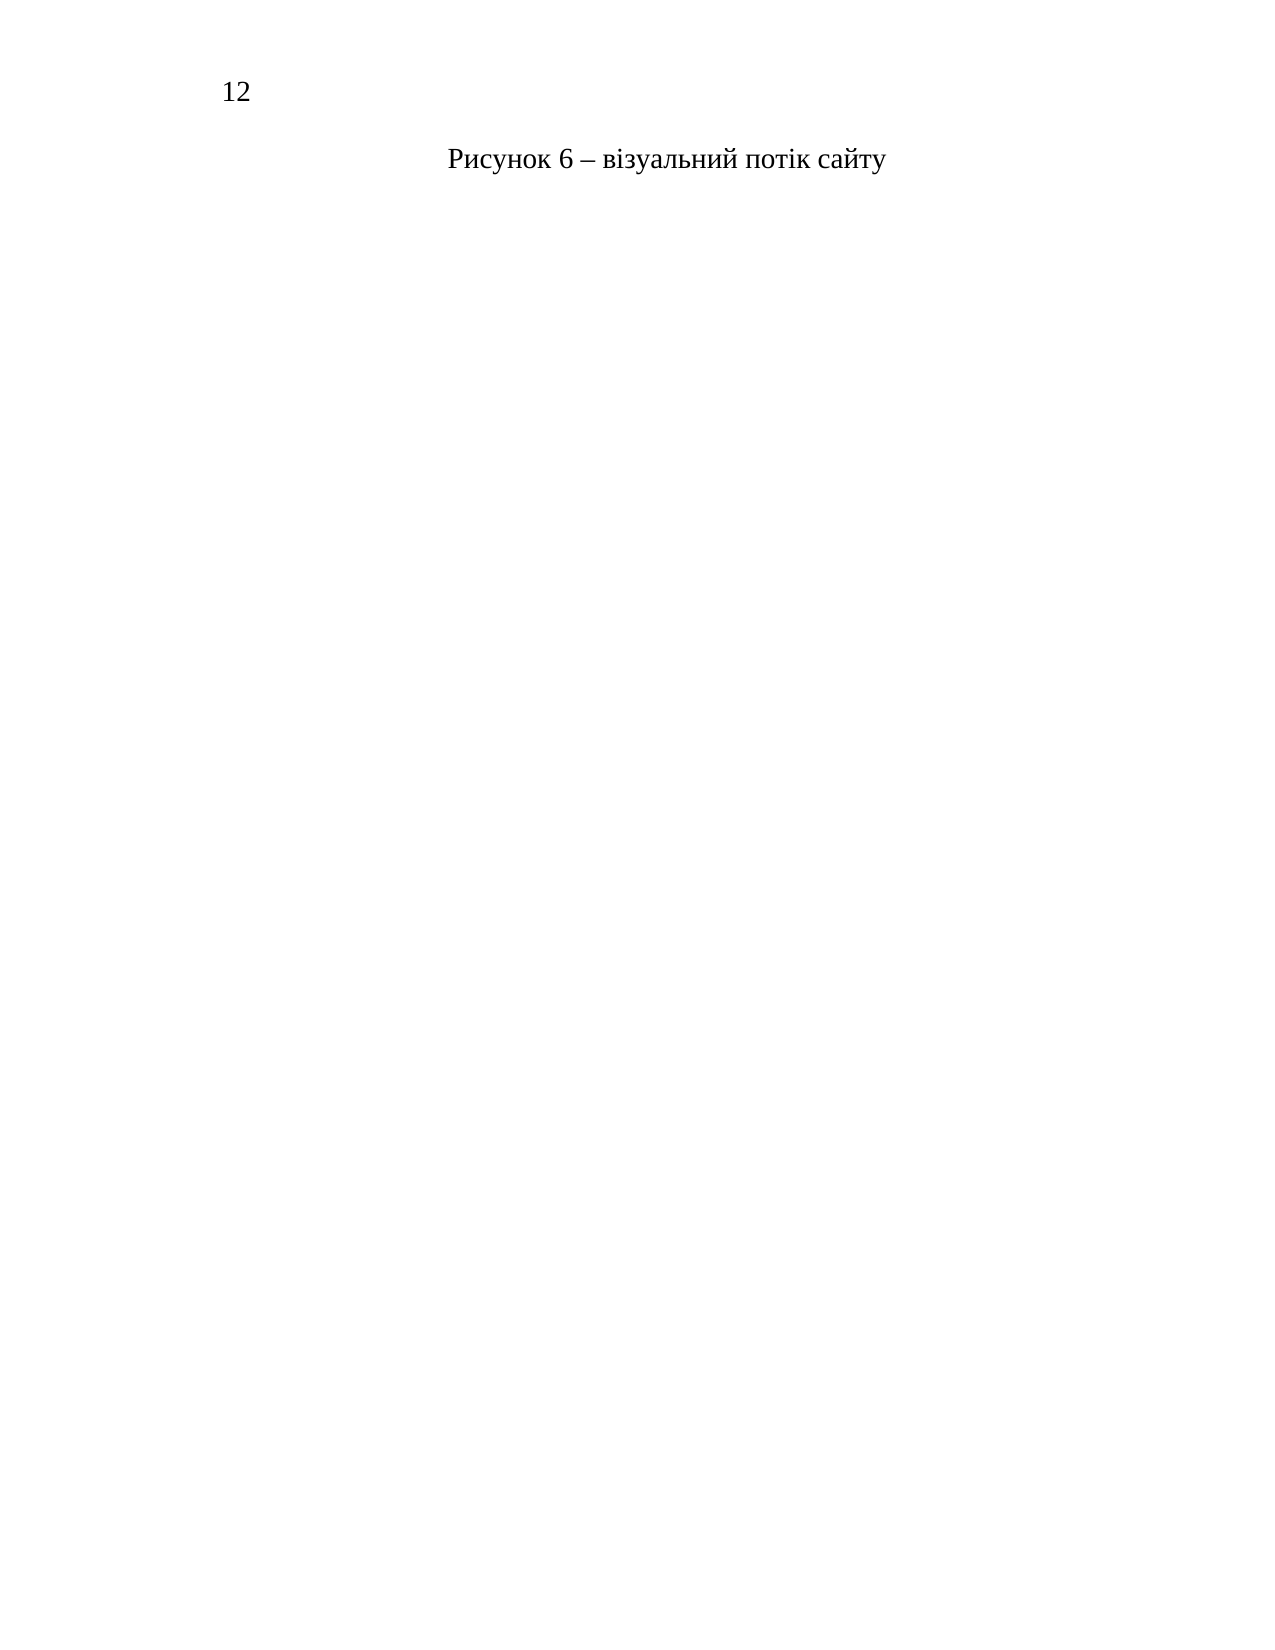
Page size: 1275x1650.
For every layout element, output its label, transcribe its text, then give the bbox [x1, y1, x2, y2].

text Рисунок 6 – візуальний потік сайту [148, 141, 1186, 174]
